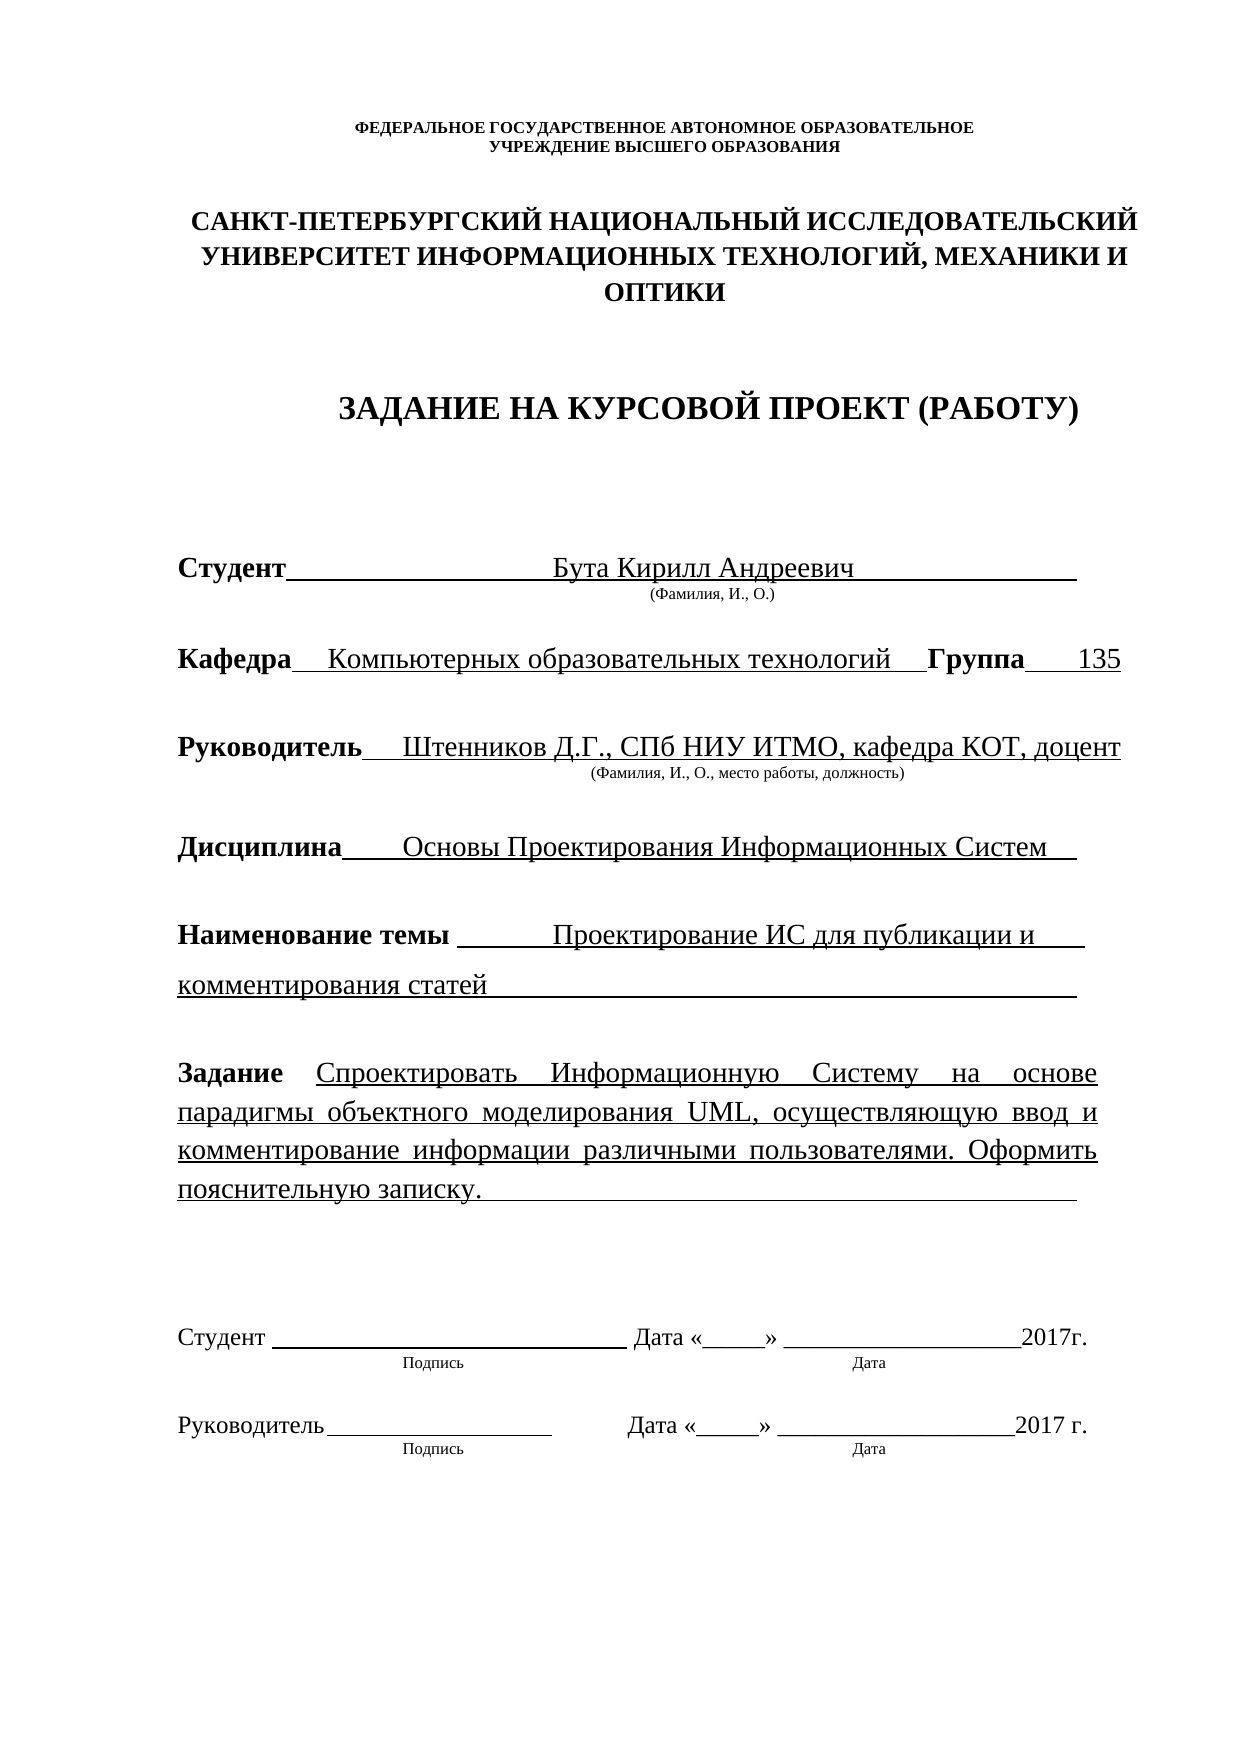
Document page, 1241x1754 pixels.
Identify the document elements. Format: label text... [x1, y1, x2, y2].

text ЗАДАНИЕ НА КУРСОВОЙ ПРОЕКТ (РАБОТУ) [177, 388, 1152, 426]
text (Фамилия, И., О., место работы, должность) [177, 763, 1152, 782]
text Руководитель Штенников Д.Г., СПб НИУ ИТМО, кафедра КОТ, доцент [177, 729, 1152, 763]
text Задание Спроектировать Информационную Систему на основе парадигмы объектного моделирования UML, осуществляющую ввод и комментирование информации различными пользователями. Оформить пояснительную записку. [177, 1162, 1098, 1204]
text Кафедра Компьютерных образовательных технологий Группа 135 [177, 642, 1152, 675]
text ФЕДЕРАЛЬНОЕ ГОСУДАРСТВЕННОЕ АВТОНОМНОЕ ОБРАЗОВАТЕЛЬНОЕ [177, 118, 1152, 137]
text УЧРЕЖДЕНИЕ ВЫСШЕГО ОБРАЗОВАНИЯ [177, 137, 1152, 156]
text Подпись Дата [177, 1353, 1152, 1372]
text Дисциплина Основы Проектирования Информационных Систем [177, 829, 1152, 863]
text Студент Бута Кирилл Андреевич [177, 550, 1152, 584]
text Наименование темы Проектирование ИС для публикации и комментирования статей [177, 917, 1152, 1001]
text Студент Дата «_____» ___________________2017г. [177, 1322, 1152, 1351]
text САНКТ-ПЕТЕРБУРГСКИЙ НАЦИОНАЛЬНЫЙ ИССЛЕДОВАТЕЛЬСКИЙ УНИВЕРСИТЕТ ИНФОРМАЦИОННЫХ ТЕХНОЛОГИЙ, МЕХАНИКИ И ОПТИКИ [177, 205, 1152, 307]
text Задание Спроектировать Информационную Систему на основе парадигмы объектного моделирования UML, осуществляющую ввод и комментирование информации различными пользователями. Оформить пояснительную записку. [177, 1055, 1098, 1123]
text (Фамилия, И., О.) [177, 584, 1152, 603]
text Руководитель Дата «_____» ___________________2017 г. Подпись Дата [177, 1410, 1152, 1458]
text Задание Спроектировать Информационную Систему на основе парадигмы объектного моделирования UML, осуществляющую ввод и комментирование информации различными пользователями. Оформить пояснительную записку. [177, 1124, 1098, 1161]
